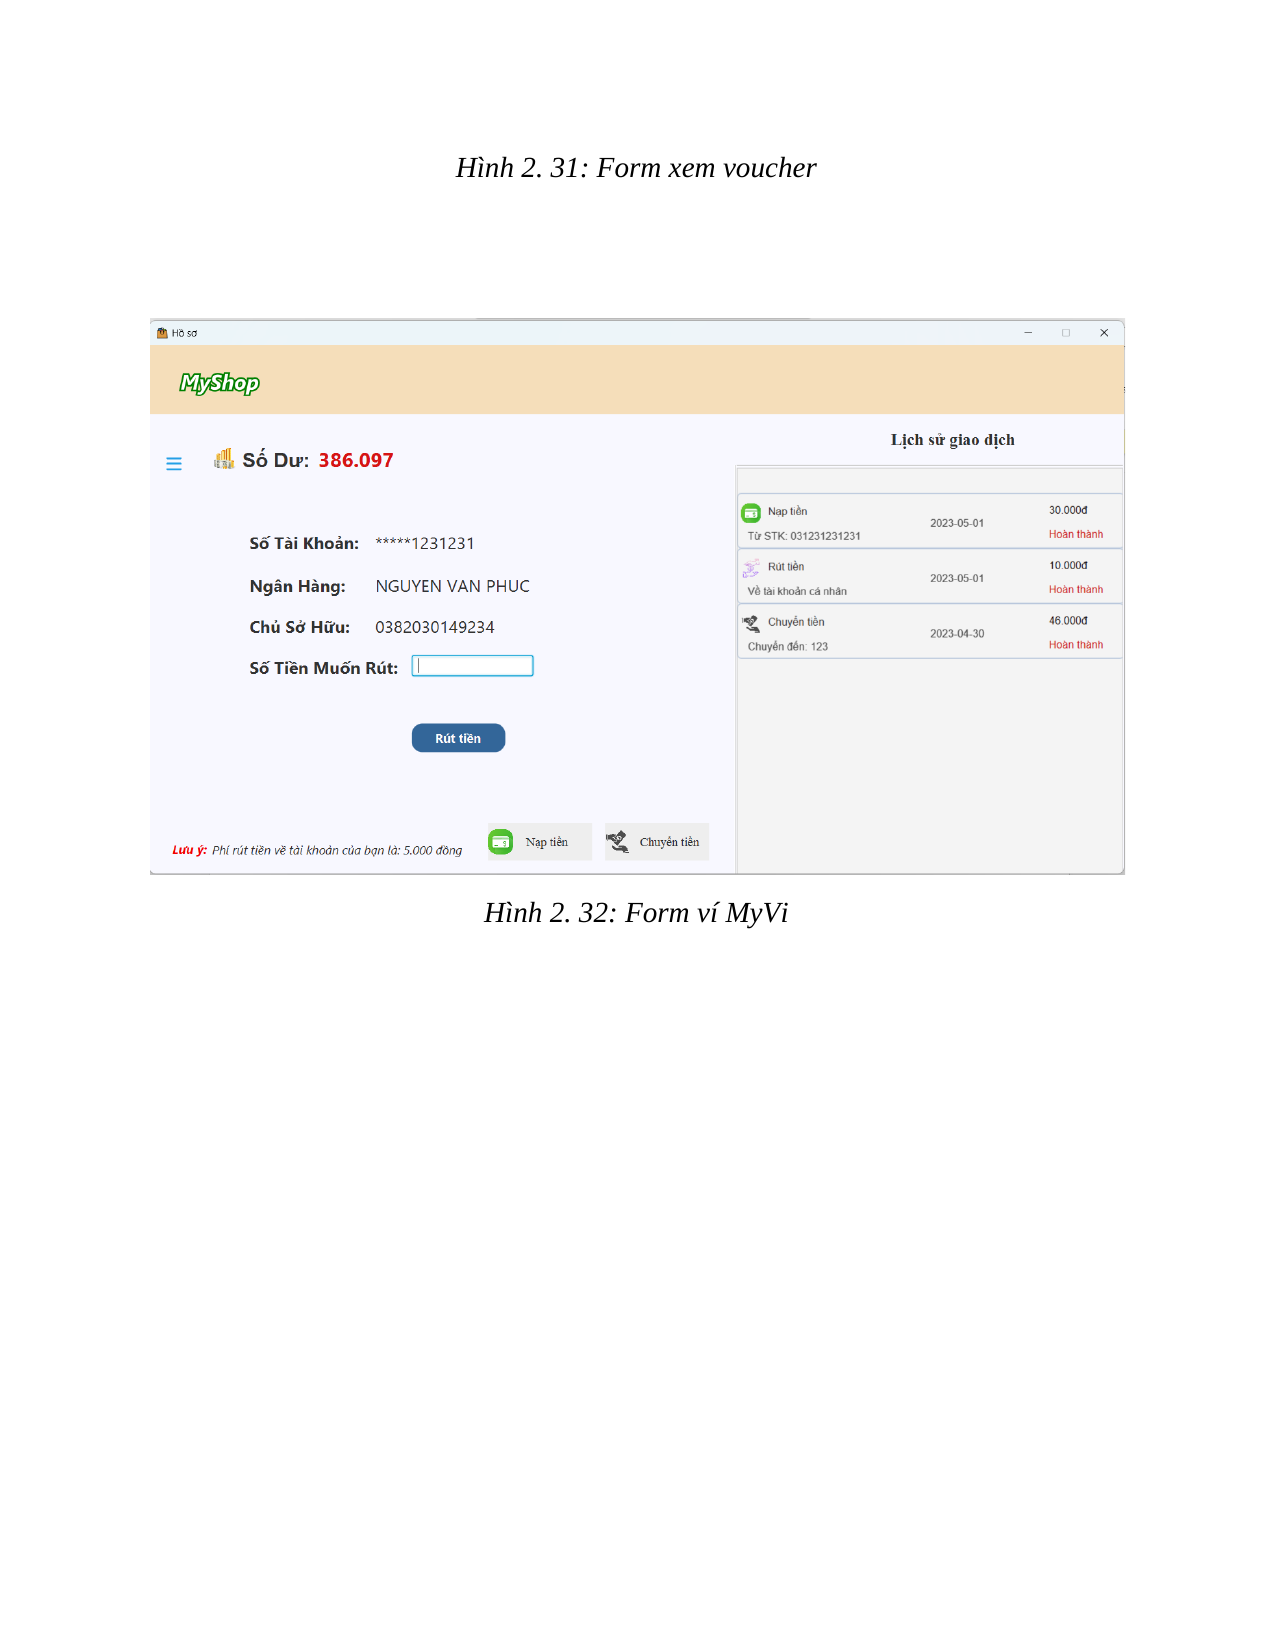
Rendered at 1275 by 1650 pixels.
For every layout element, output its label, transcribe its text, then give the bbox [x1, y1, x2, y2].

picture [150, 318, 1125, 875]
